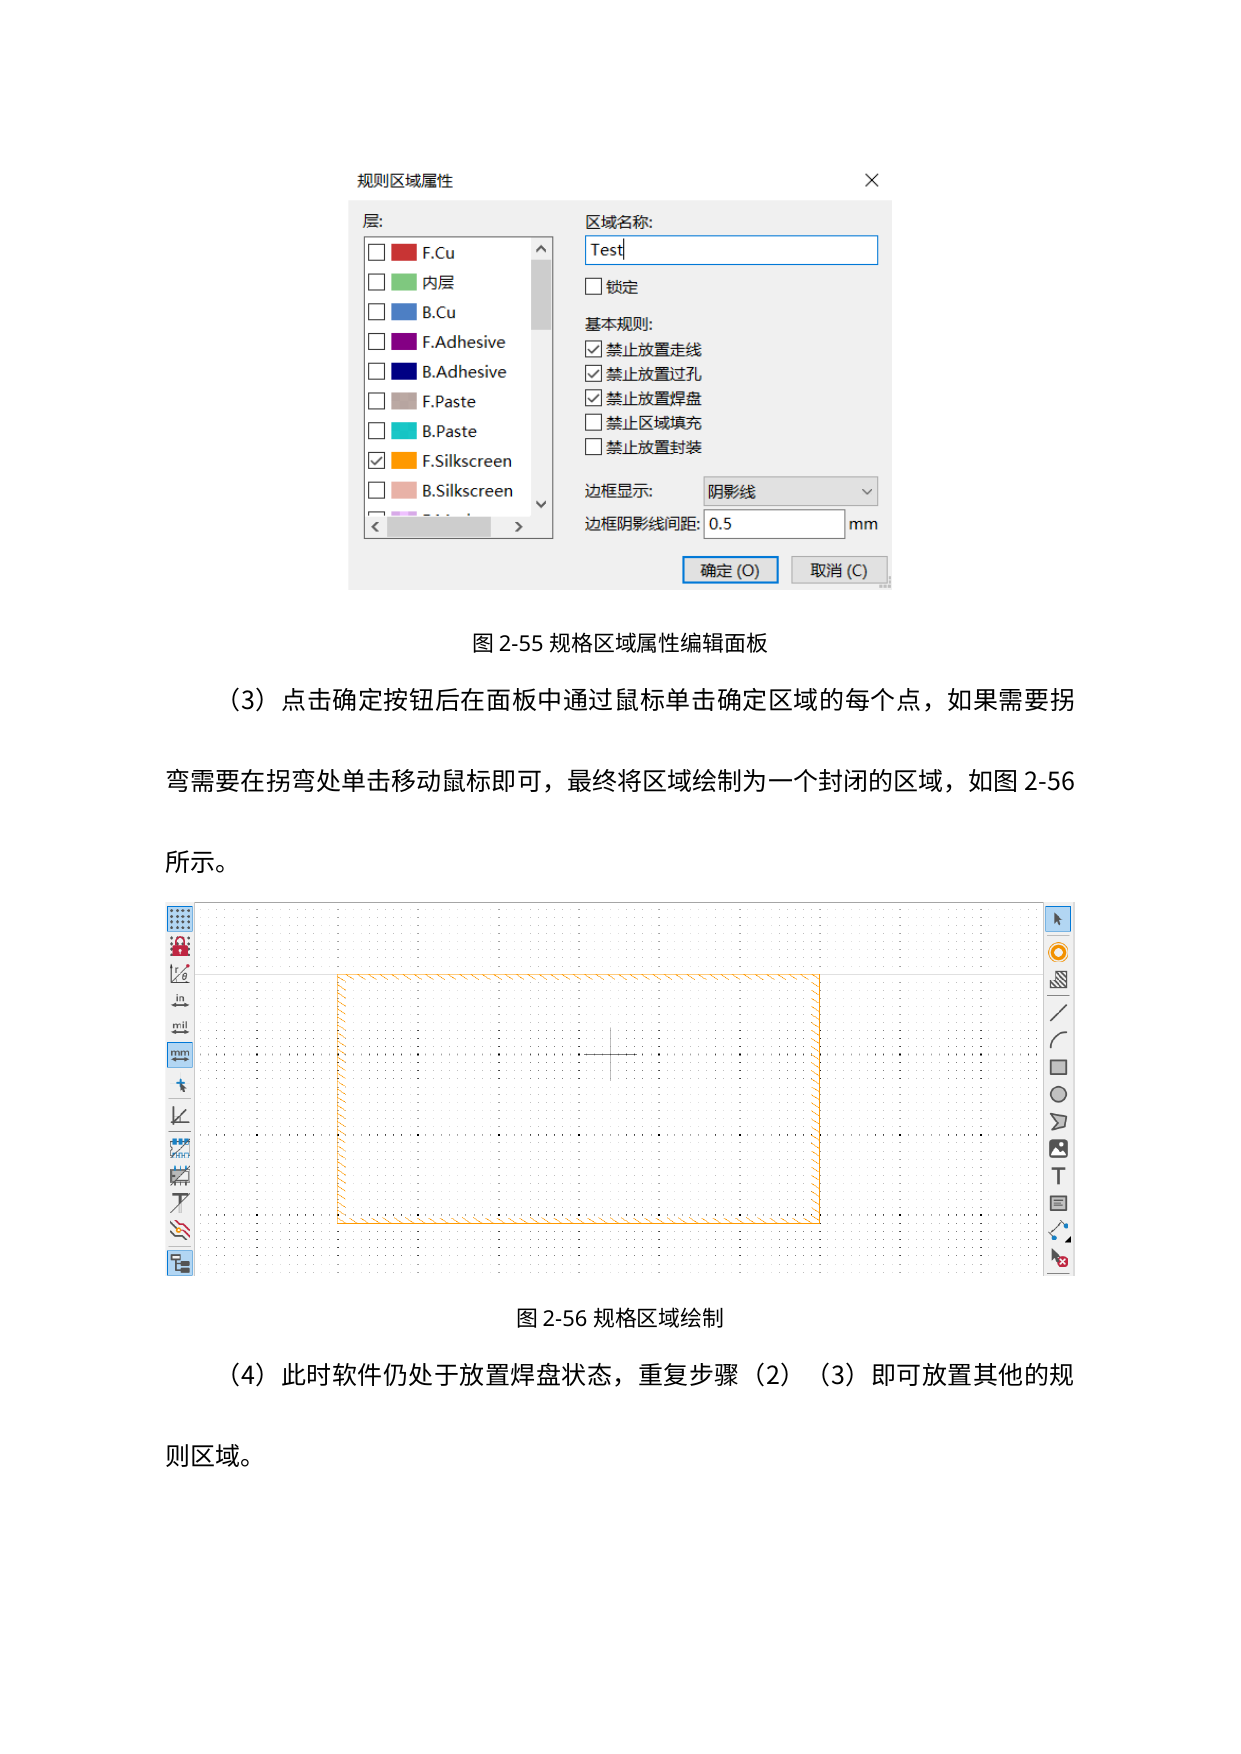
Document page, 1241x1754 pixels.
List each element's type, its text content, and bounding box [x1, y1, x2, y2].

text （3）点击确定按钮后在面板中通过鼠标单击确定区域的每个点，如果需要拐弯需要在拐弯处单击移动鼠标即可，最终将区域绘制为一个封闭的区域，如图2-56所示。 [165, 666, 1075, 893]
text 图2-55 规格区域属性编辑面板 [165, 625, 1075, 658]
picture [165, 902, 1075, 1276]
text （4）此时软件仍处于放置焊盘状态，重复步骤（2）（3）即可放置其他的规则区域。 [165, 1341, 1075, 1487]
picture [348, 162, 892, 590]
text 图2-56 规格区域绘制 [165, 1301, 1075, 1333]
